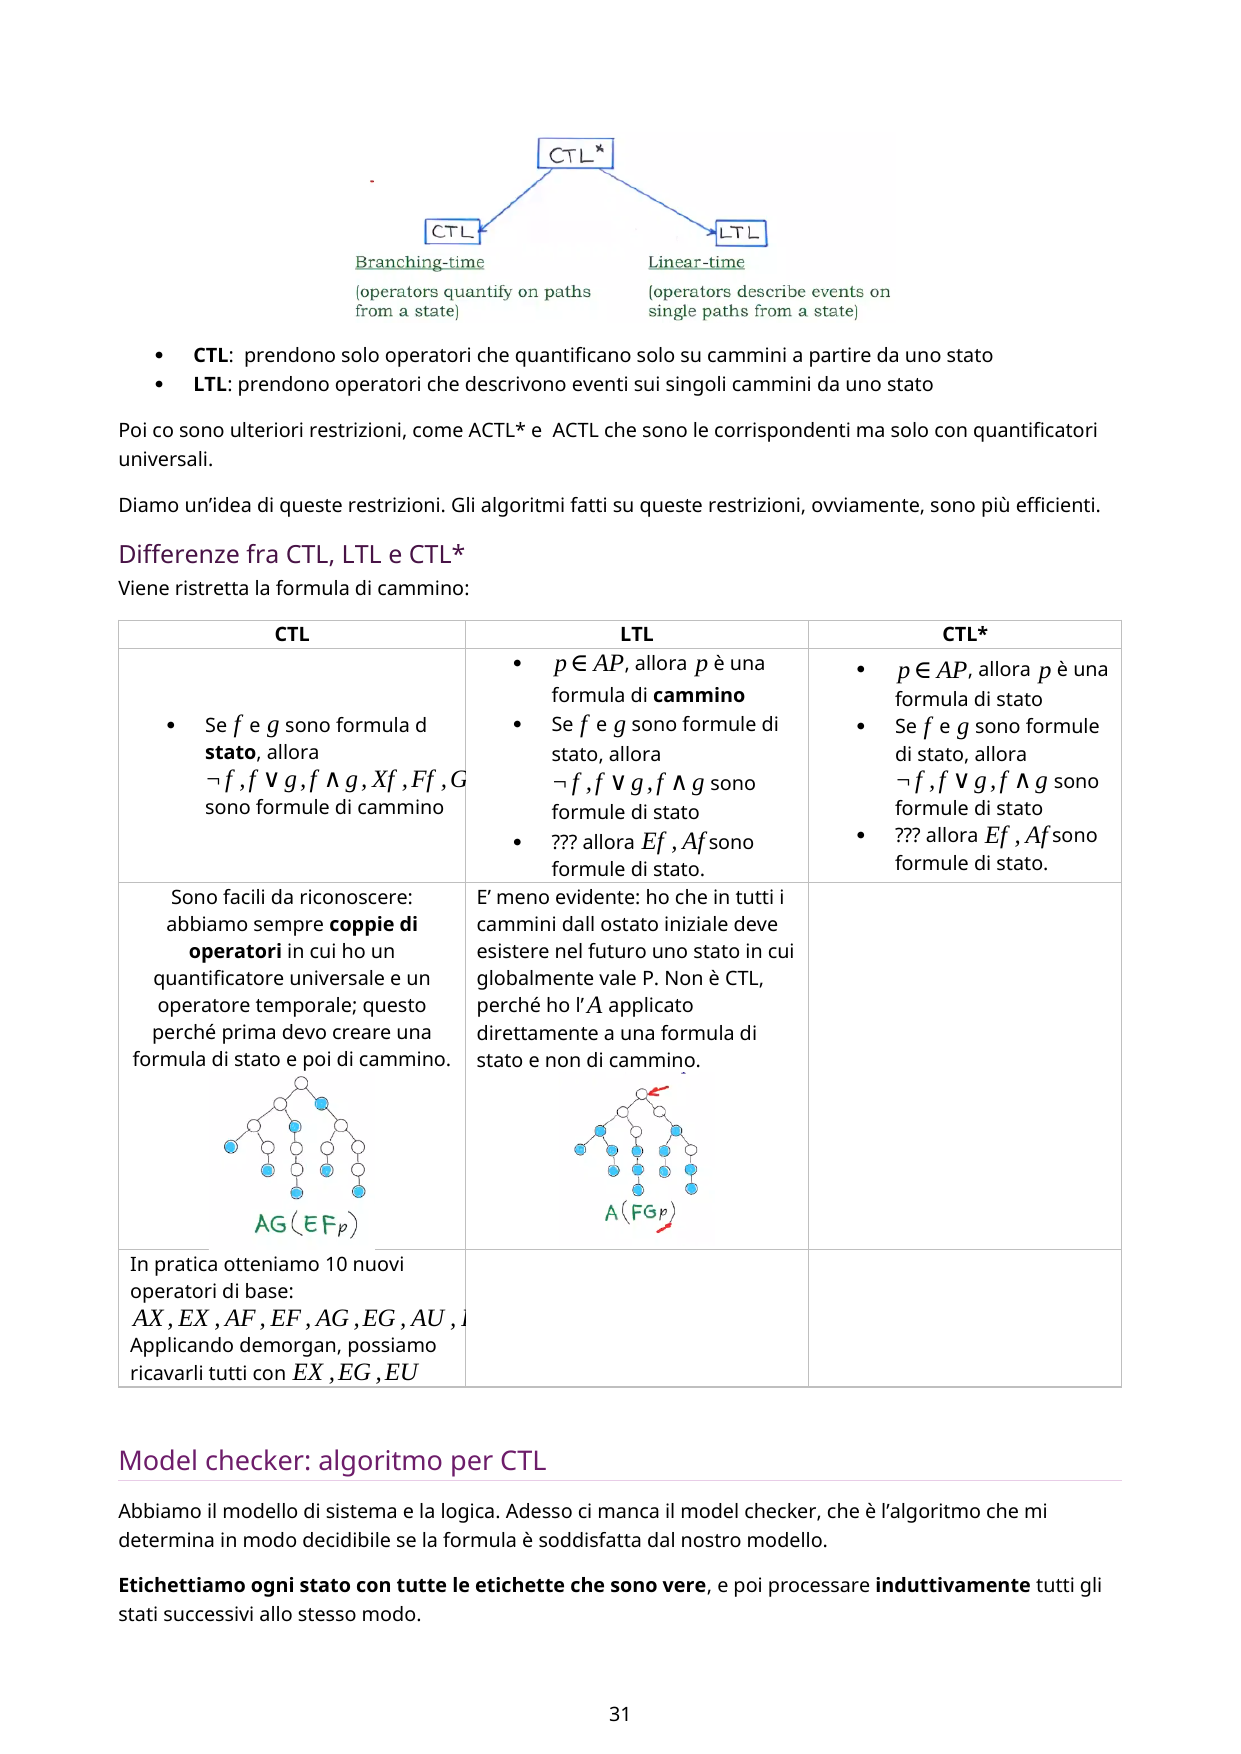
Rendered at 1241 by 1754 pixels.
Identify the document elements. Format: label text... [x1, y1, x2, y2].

table_cell In pratica otteniamo 10 nuovi operatori di base: Applicando demorgan, possiamo ricavarli tutti con [119, 1250, 465, 1386]
text Viene ristretta la formula di cammino: [118, 574, 1122, 601]
text Diamo un’idea di queste restrizioni. Gli algoritmi fatti su queste restrizioni, ovviamente, sono più efficienti. [118, 491, 1122, 518]
list LTL: prendono operatori che descrivono eventi sui singoli cammini da uno stato [156, 371, 1122, 398]
text Abbiamo il modello di sistema e la logica. Adesso ci manca il model checker, che è l’algoritmo che mi determina in modo decidibile se la formula è soddisfatta dal nostro modello. [118, 1497, 1122, 1553]
text Etichettiamo ogni stato con tutte le etichette che sono vere, e poi processare induttivamente tutti gli stati successivi allo stesso modo. [118, 1572, 1122, 1628]
table_cell [809, 883, 1121, 1249]
table_header CTL* [809, 621, 1121, 647]
picture [208, 1072, 375, 1250]
table_header LTL [466, 621, 808, 647]
table_cell E’ meno evidente: ho che in tutti i cammini dall ostato iniziale deve esistere nel futuro uno stato in cui globalmente vale P. Non è CTL, perché ho l’ applicato direttamente a una formula di stato e non di cammino. [466, 883, 808, 1249]
table_header CTL [119, 621, 465, 647]
text Poi co sono ulteriori restrizioni, come ACTL* e ACTL che sono le corrispondenti ma solo con quantificatori universali. [118, 416, 1122, 472]
picture [344, 132, 896, 323]
subtitle Differenze fra CTL, LTL e CTL* [118, 537, 1122, 571]
table_cell [466, 1250, 808, 1386]
list CTL: prendono solo operatori che quantificano solo su cammini a partire da uno stato [156, 342, 1122, 369]
table_cell , allora è una formula di stato Se e sono formule di stato, allora sono formule di stato ??? allora sono formule di stato. [809, 649, 1121, 882]
picture [558, 1072, 715, 1246]
table_cell [809, 1250, 1121, 1386]
table_cell Sono facili da riconoscere: abbiamo sempre coppie di operatori in cui ho un quantificatore universale e un operatore temporale; questo perché prima devo creare una formula di stato e poi di cammino. [119, 883, 465, 1249]
subtitle Model checker: algoritmo per CTL [118, 1441, 1122, 1480]
table_cell Se e sono formula d stato, allora sono formule di cammino [119, 649, 465, 882]
table_cell , allora è una formula di cammino Se e sono formule di stato, allora sono formule di stato ??? allora sono formule di stato. [466, 649, 808, 882]
